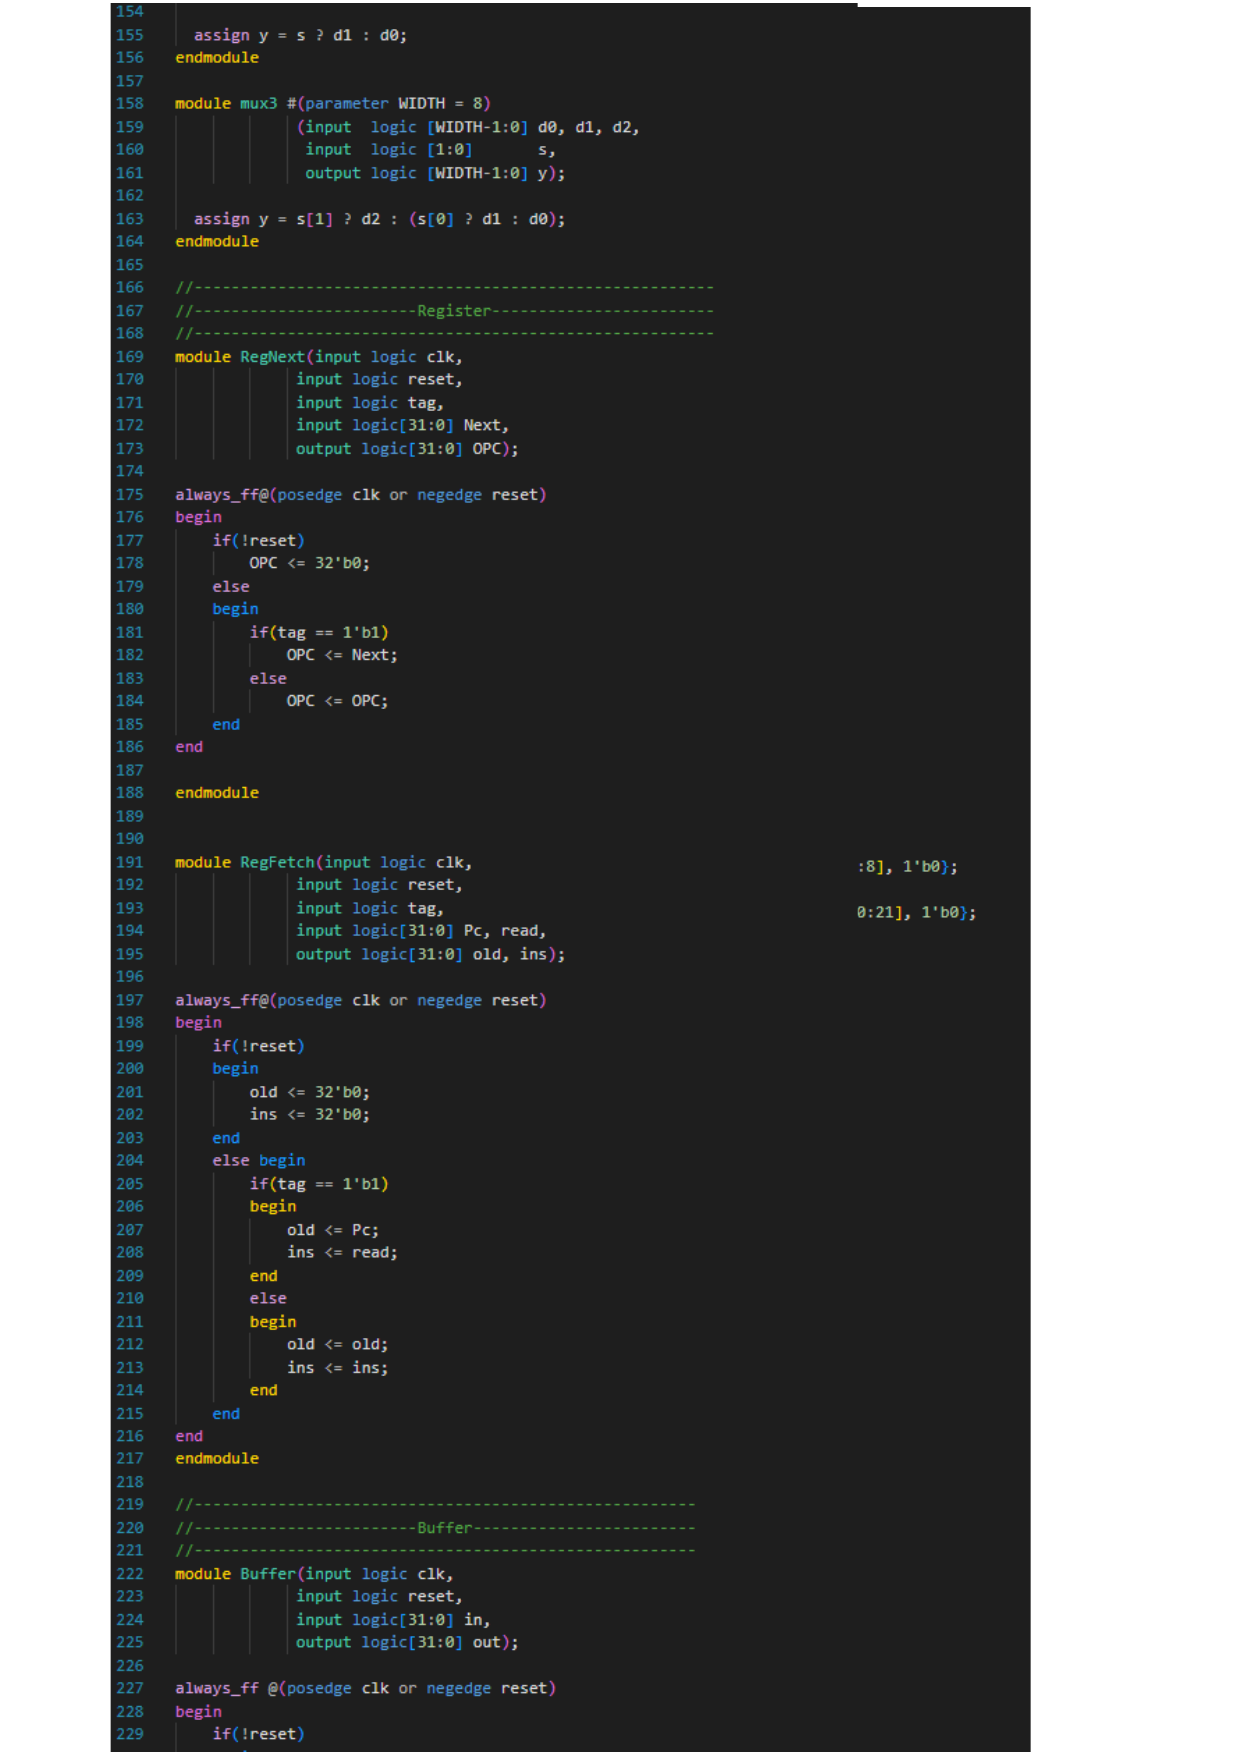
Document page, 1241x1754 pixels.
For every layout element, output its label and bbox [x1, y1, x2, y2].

picture [110, 3, 1031, 1752]
